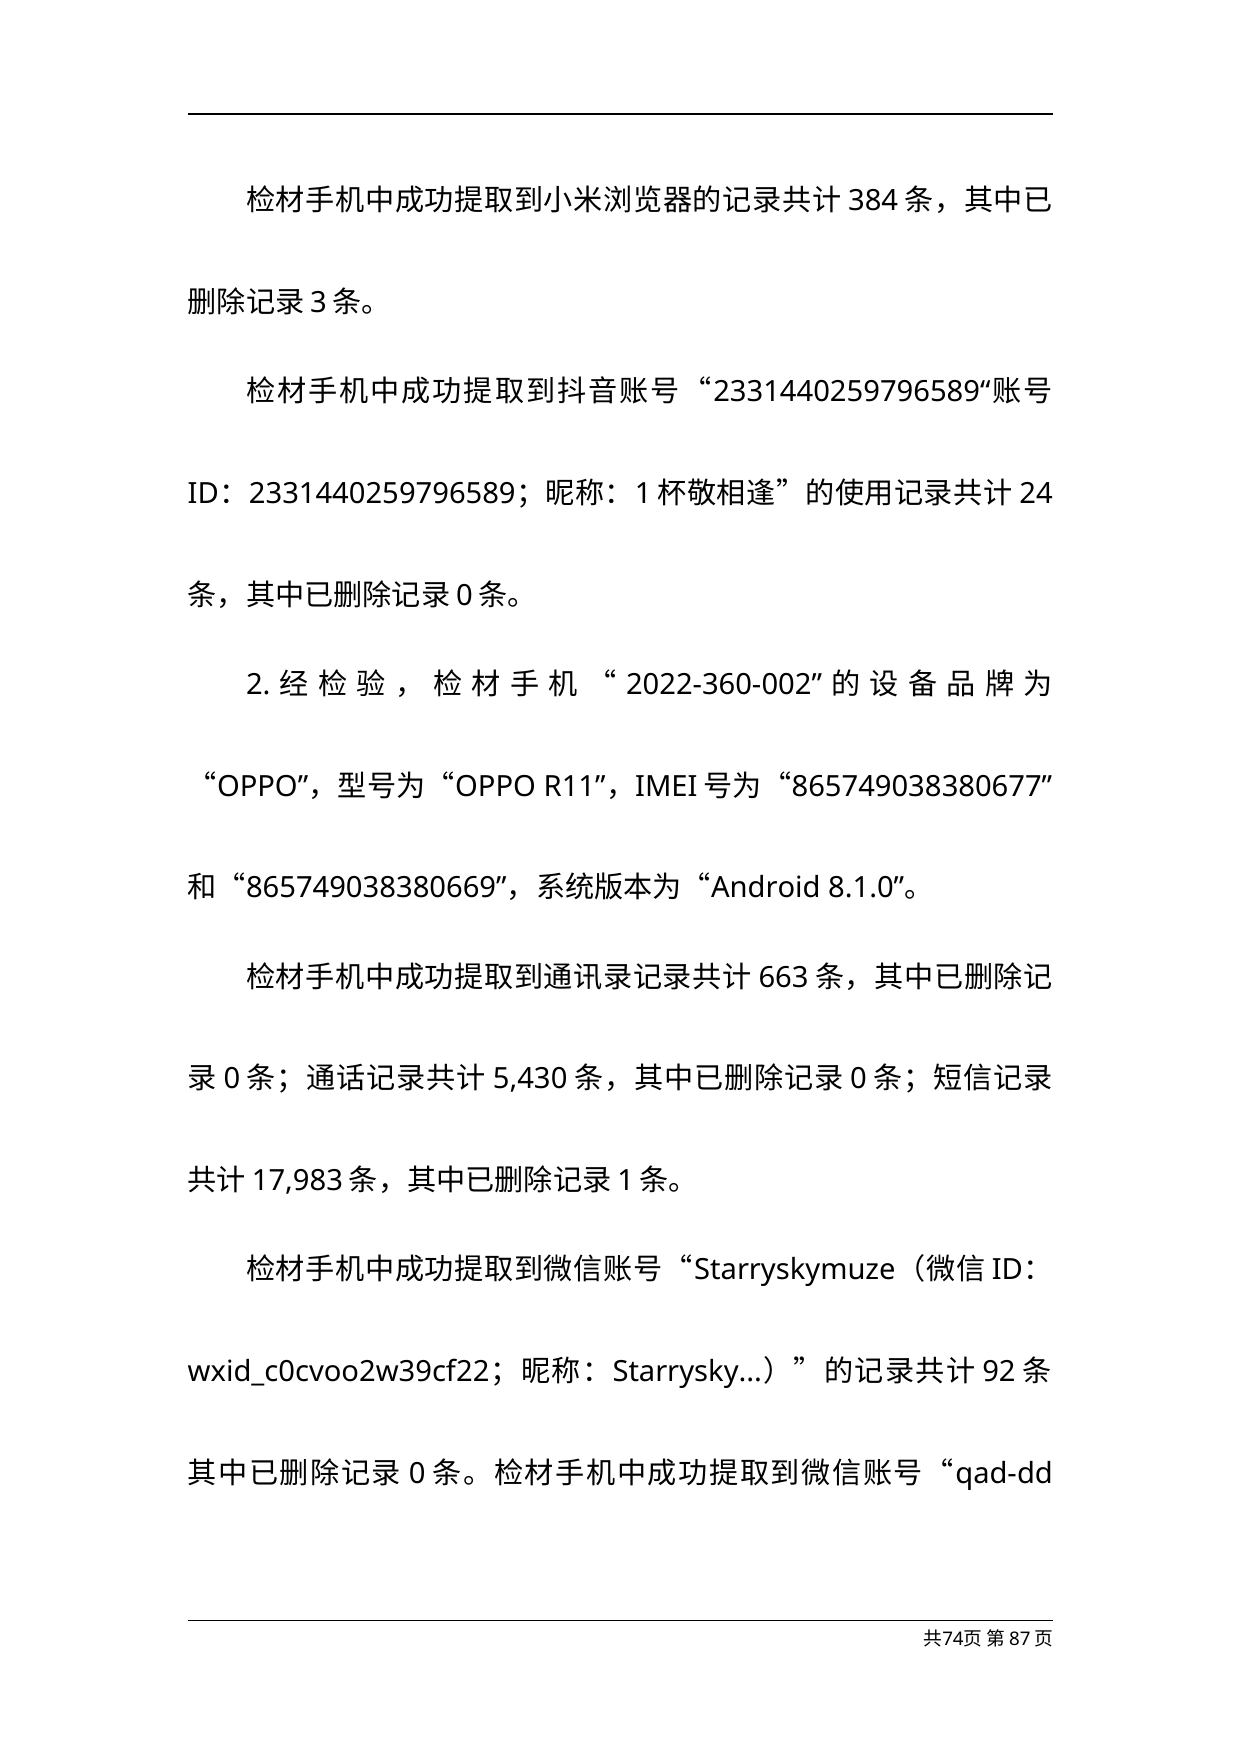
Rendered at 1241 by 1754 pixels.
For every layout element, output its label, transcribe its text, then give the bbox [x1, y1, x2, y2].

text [187, 1233, 1053, 1505]
text 检材手机中成功提取到抖音账号“2331440259796589“账号ID：2331440259796589；昵称：1杯敬相逢”的使用记录共计24条，其中已删除记录0条。 [187, 355, 1053, 626]
text 2.经检验，检材手机“2022-360-002”的设备品牌为“OPPO”，型号为“OPPO R11”，IMEI号为“865749038380677”和“865749038380669”，系统版本为“Android 8.1.0”。 [187, 648, 1053, 919]
text 检材手机中成功提取到小米浏览器的记录共计384条，其中已删除记录3条。 [187, 164, 1053, 334]
text 检材手机中成功提取到通讯录记录共计663条，其中已删除记录0条；通话记录共计5,430条，其中已删除记录0条；短信记录共计17,983条，其中已删除记录1条。 [187, 940, 1053, 1212]
